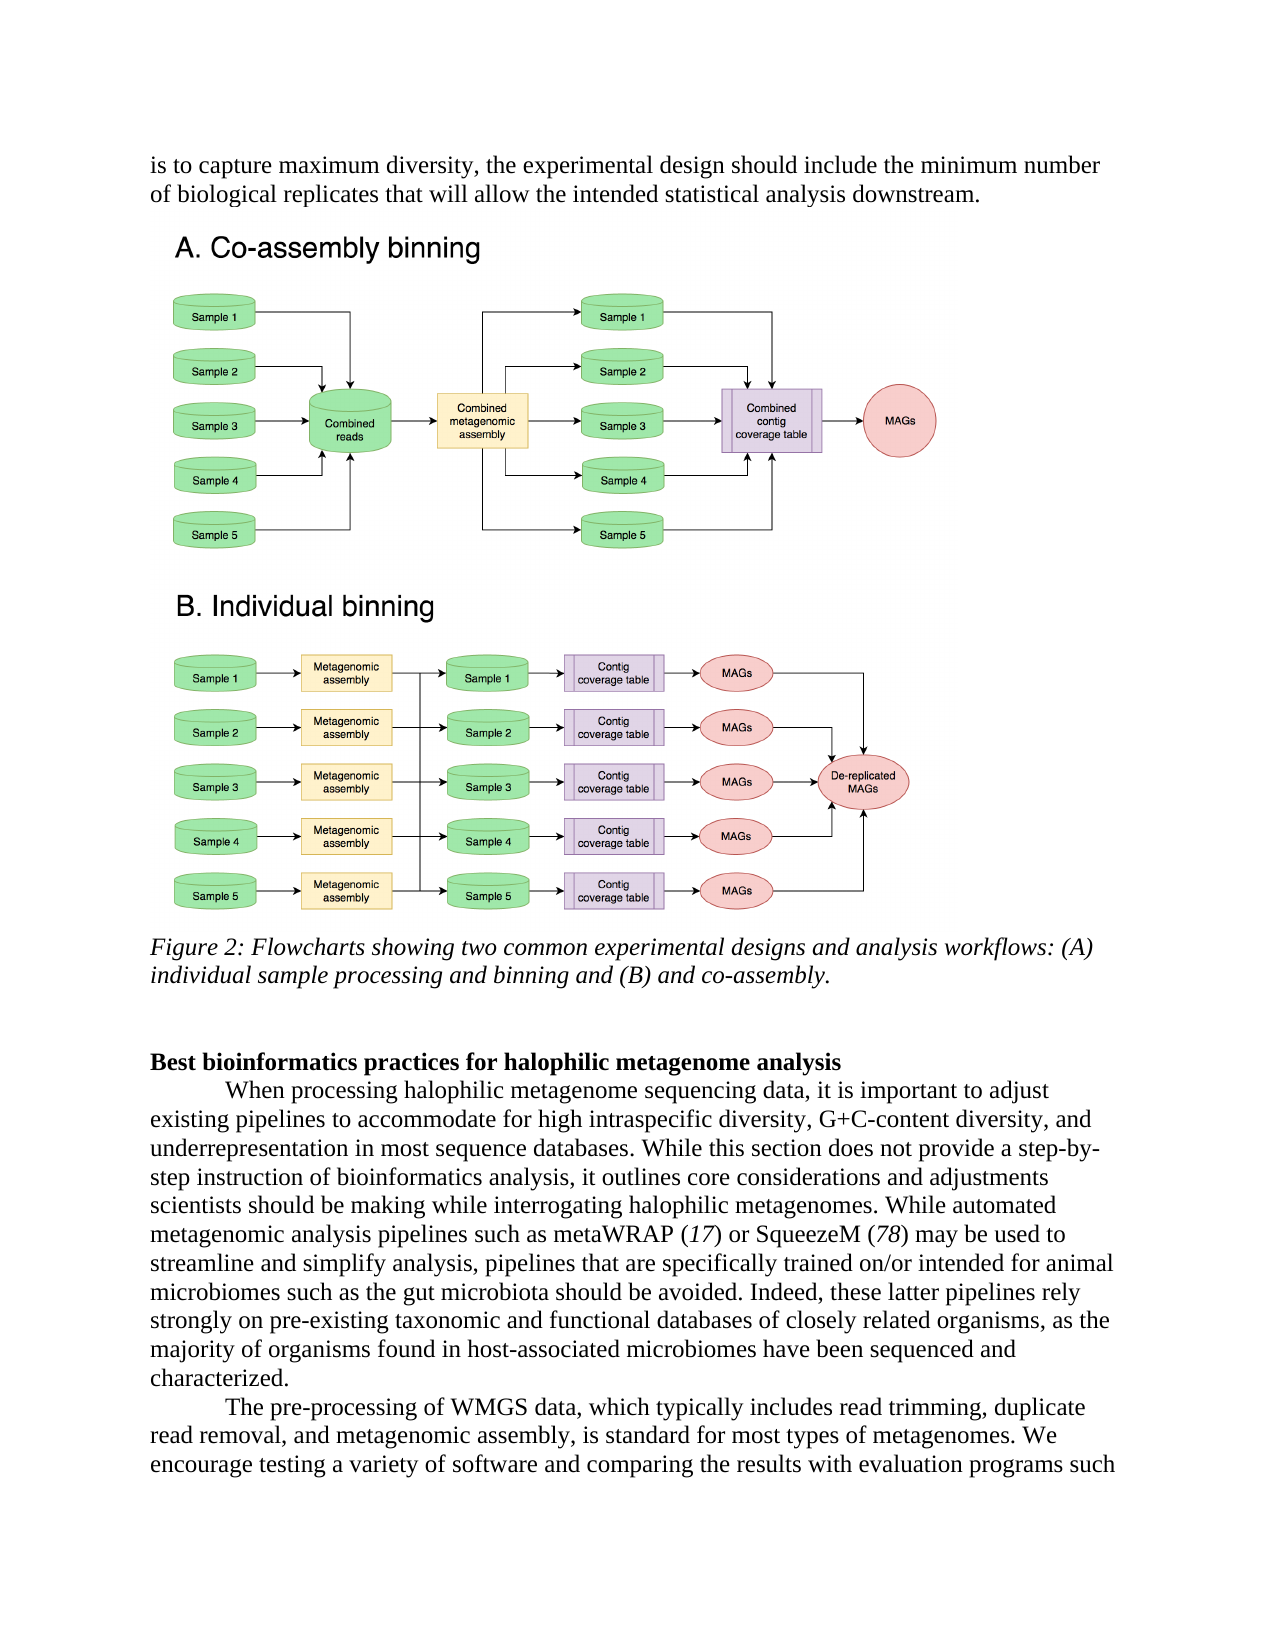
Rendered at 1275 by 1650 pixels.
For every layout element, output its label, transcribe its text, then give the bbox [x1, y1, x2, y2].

picture [150, 207, 959, 932]
text Figure 2: Flowcharts showing two common experimental designs and analysis workflows: (A) individual sample processing and binning and (B) and co-assembly. [150, 932, 1125, 989]
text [150, 1392, 1125, 1478]
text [150, 150, 1125, 207]
text Best bioinformatics practices for halophilic metagenome analysis [150, 1047, 1125, 1075]
text When processing halophilic metagenome sequencing data, it is important to adjust existing pipelines to accommodate for high intraspecific diversity, G+C-content diversity, and underrepresentation in most sequence databases. While this section does not provide a step-by-step instruction of bioinformatics analysis, it outlines core considerations and adjustments scientists should be making while interrogating halophilic metagenomes. While automated metagenomic analysis pipelines such as metaWRAP (17) or SqueezeM (78) may be used to streamline and simplify analysis, pipelines that are specifically trained on/or intended for animal microbiomes such as the gut microbiota should be avoided. Indeed, these latter pipelines rely strongly on pre-existing taxonomic and functional databases of closely related organisms, as the majority of organisms found in host-associated microbiomes have been sequenced and characterized. [150, 1075, 1125, 1392]
